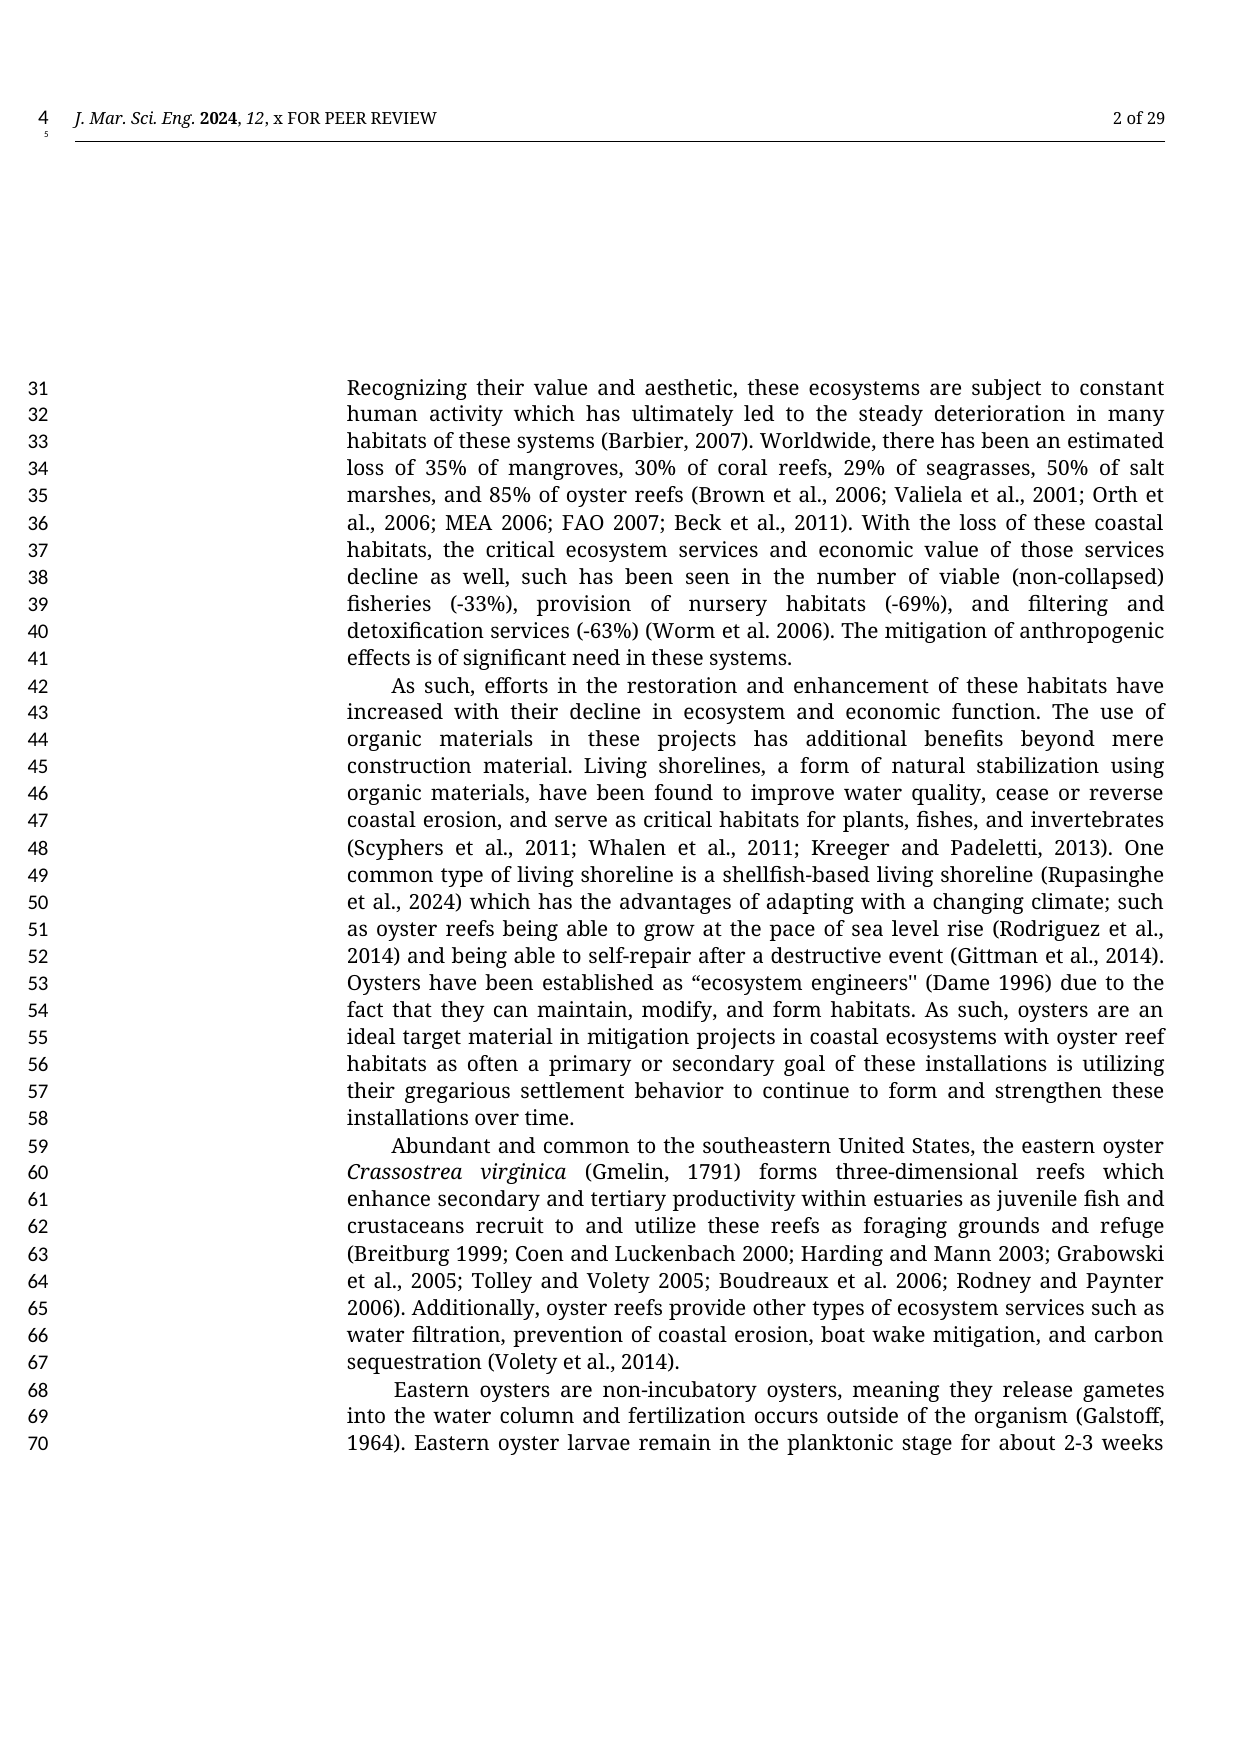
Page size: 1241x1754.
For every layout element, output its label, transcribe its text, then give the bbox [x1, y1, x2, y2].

text Abundant and common to the southeastern United States, the eastern oyster Crassostrea virginica (Gmelin, 1791) forms three-dimensional reefs which enhance secondary and tertiary productivity within estuaries as juvenile fish and crustaceans recruit to and utilize these reefs as foraging grounds and refuge (Breitburg 1999; Coen and Luckenbach 2000; Harding and Mann 2003; Grabowski et al., 2005; Tolley and Volety 2005; Boudreaux et al. 2006; Rodney and Paynter 2006). Additionally, oyster reefs provide other types of ecosystem services such as water filtration, prevention of coastal erosion, boat wake mitigation, and carbon sequestration (Volety et al., 2014). [347, 1132, 1165, 1376]
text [347, 1376, 1165, 1457]
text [347, 374, 1165, 672]
text As such, efforts in the restoration and enhancement of these habitats have increased with their decline in ecosystem and economic function. The use of organic materials in these projects has additional benefits beyond mere construction material. Living shorelines, a form of natural stabilization using organic materials, have been found to improve water quality, cease or reverse coastal erosion, and serve as critical habitats for plants, fishes, and invertebrates (Scyphers et al., 2011; Whalen et al., 2011; Kreeger and Padeletti, 2013). One common type of living shoreline is a shellfish-based living shoreline (Rupasinghe et al., 2024) which has the advantages of adapting with a changing climate; such as oyster reefs being able to grow at the pace of sea level rise (Rodriguez et al., 2014) and being able to self-repair after a destructive event (Gittman et al., 2014). Oysters have been established as “ecosystem engineers'' (Dame 1996) due to the fact that they can maintain, modify, and form habitats. As such, oysters are an ideal target material in mitigation projects in coastal ecosystems with oyster reef habitats as often a primary or secondary goal of these installations is utilizing their gregarious settlement behavior to continue to form and strengthen these installations over time. [347, 672, 1165, 1132]
